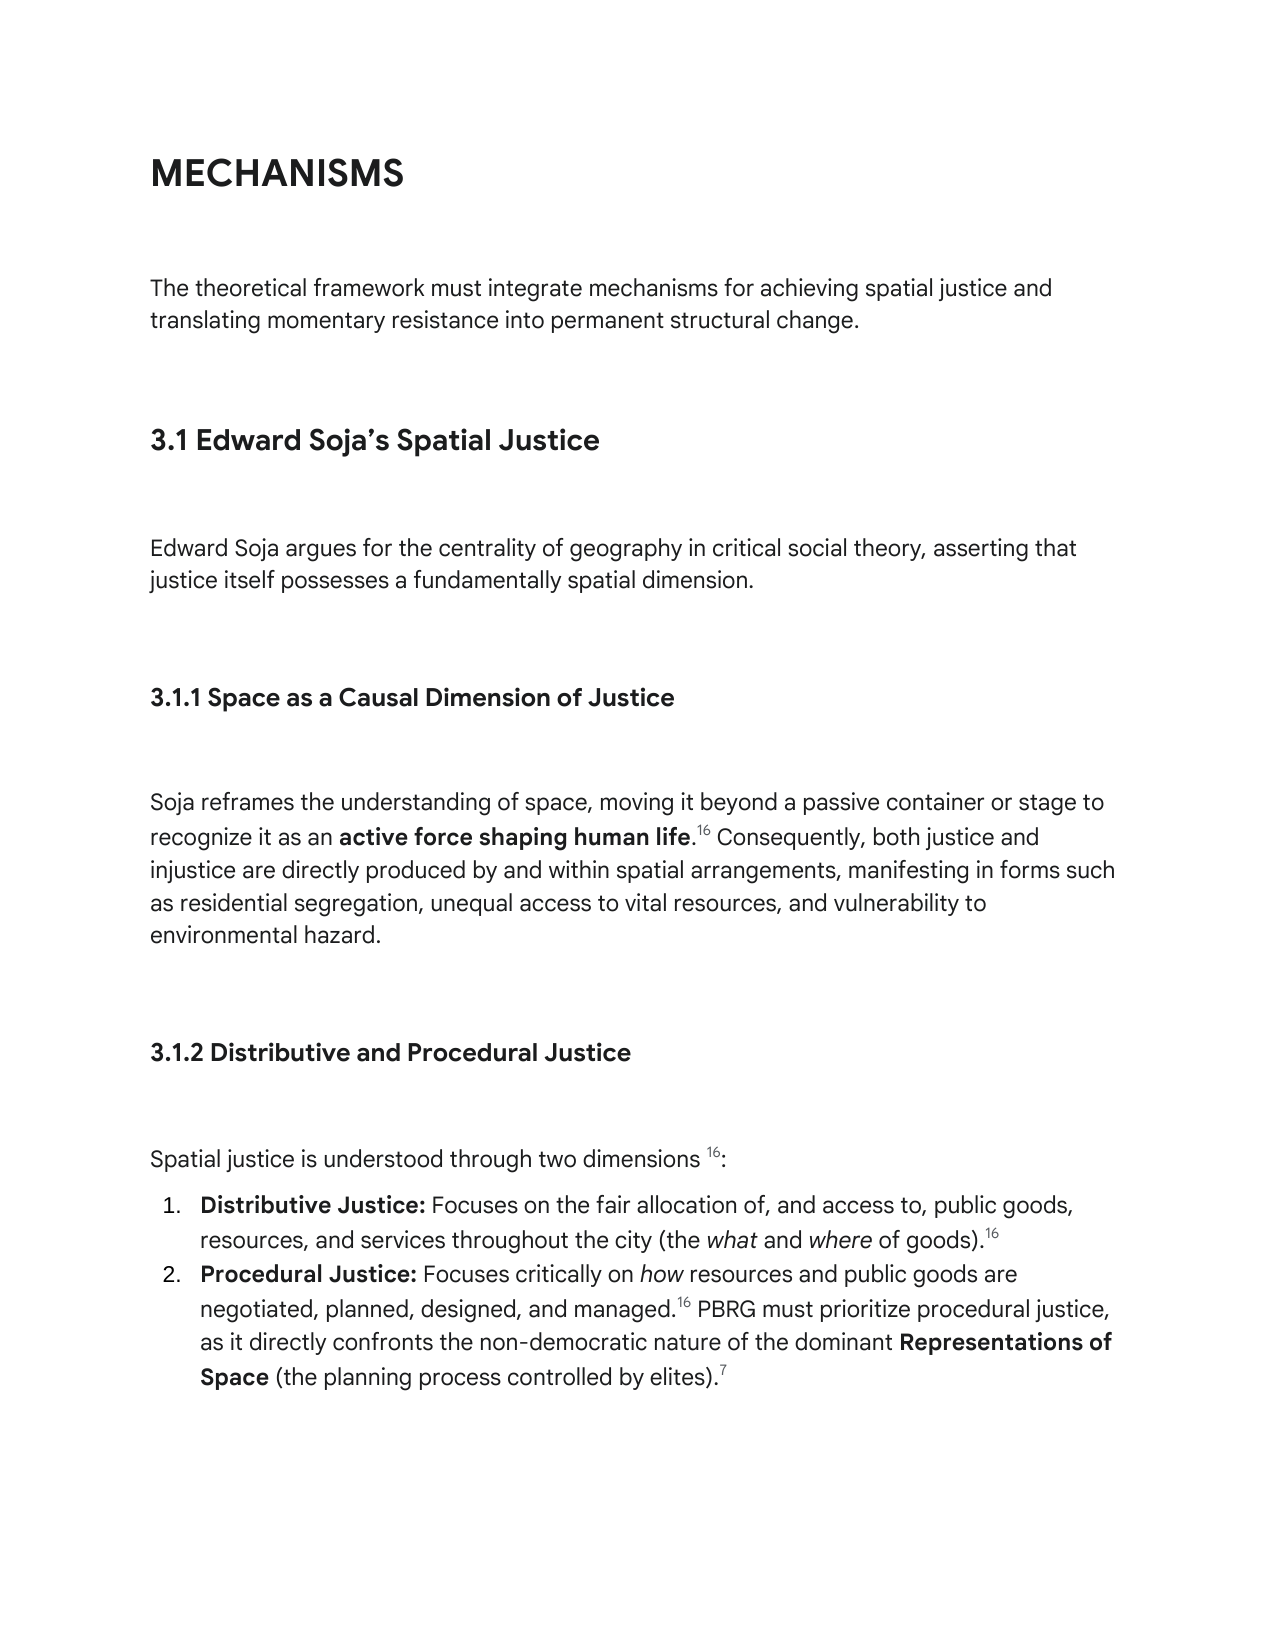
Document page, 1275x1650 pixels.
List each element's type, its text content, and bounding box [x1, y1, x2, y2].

subtitle 3.1.2 Distributive and Procedural Justice [150, 1037, 1125, 1068]
text Edward Soja argues for the centrality of geography in critical social theory, asserting that justice itself possesses a fundamentally spatial dimension. [150, 534, 1125, 595]
text The theoretical framework must integrate mechanisms for achieving spatial justice and translating momentary resistance into permanent structural change. [150, 274, 1125, 335]
subtitle 3.1 Edward Soja’s Spatial Justice [150, 422, 1125, 458]
text Spatial justice is understood through two dimensions 16: [150, 1143, 1125, 1174]
subtitle 3.1.1 Space as a Causal Dimension of Justice [150, 682, 1125, 713]
list Distributive Justice: Focuses on the fair allocation of, and access to, public goods, resources, and services throughout the city (the what and where of goods).16 [162, 1191, 1125, 1256]
text Soja reframes the understanding of space, moving it beyond a passive container or stage to recognize it as an active force shaping human life.16 Consequently, both justice and injustice are directly produced by and within spatial arrangements, manifesting in forms such as residential segregation, unequal access to vital resources, and vulnerability to environmental hazard. [150, 788, 1125, 950]
list Procedural Justice: Focuses critically on how resources and public goods are negotiated, planned, designed, and managed.16 PBRG must prioritize procedural justice, as it directly confronts the non-democratic nature of the dominant Representations of Space (the planning process controlled by elites).7 [162, 1260, 1125, 1393]
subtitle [150, 150, 1125, 197]
